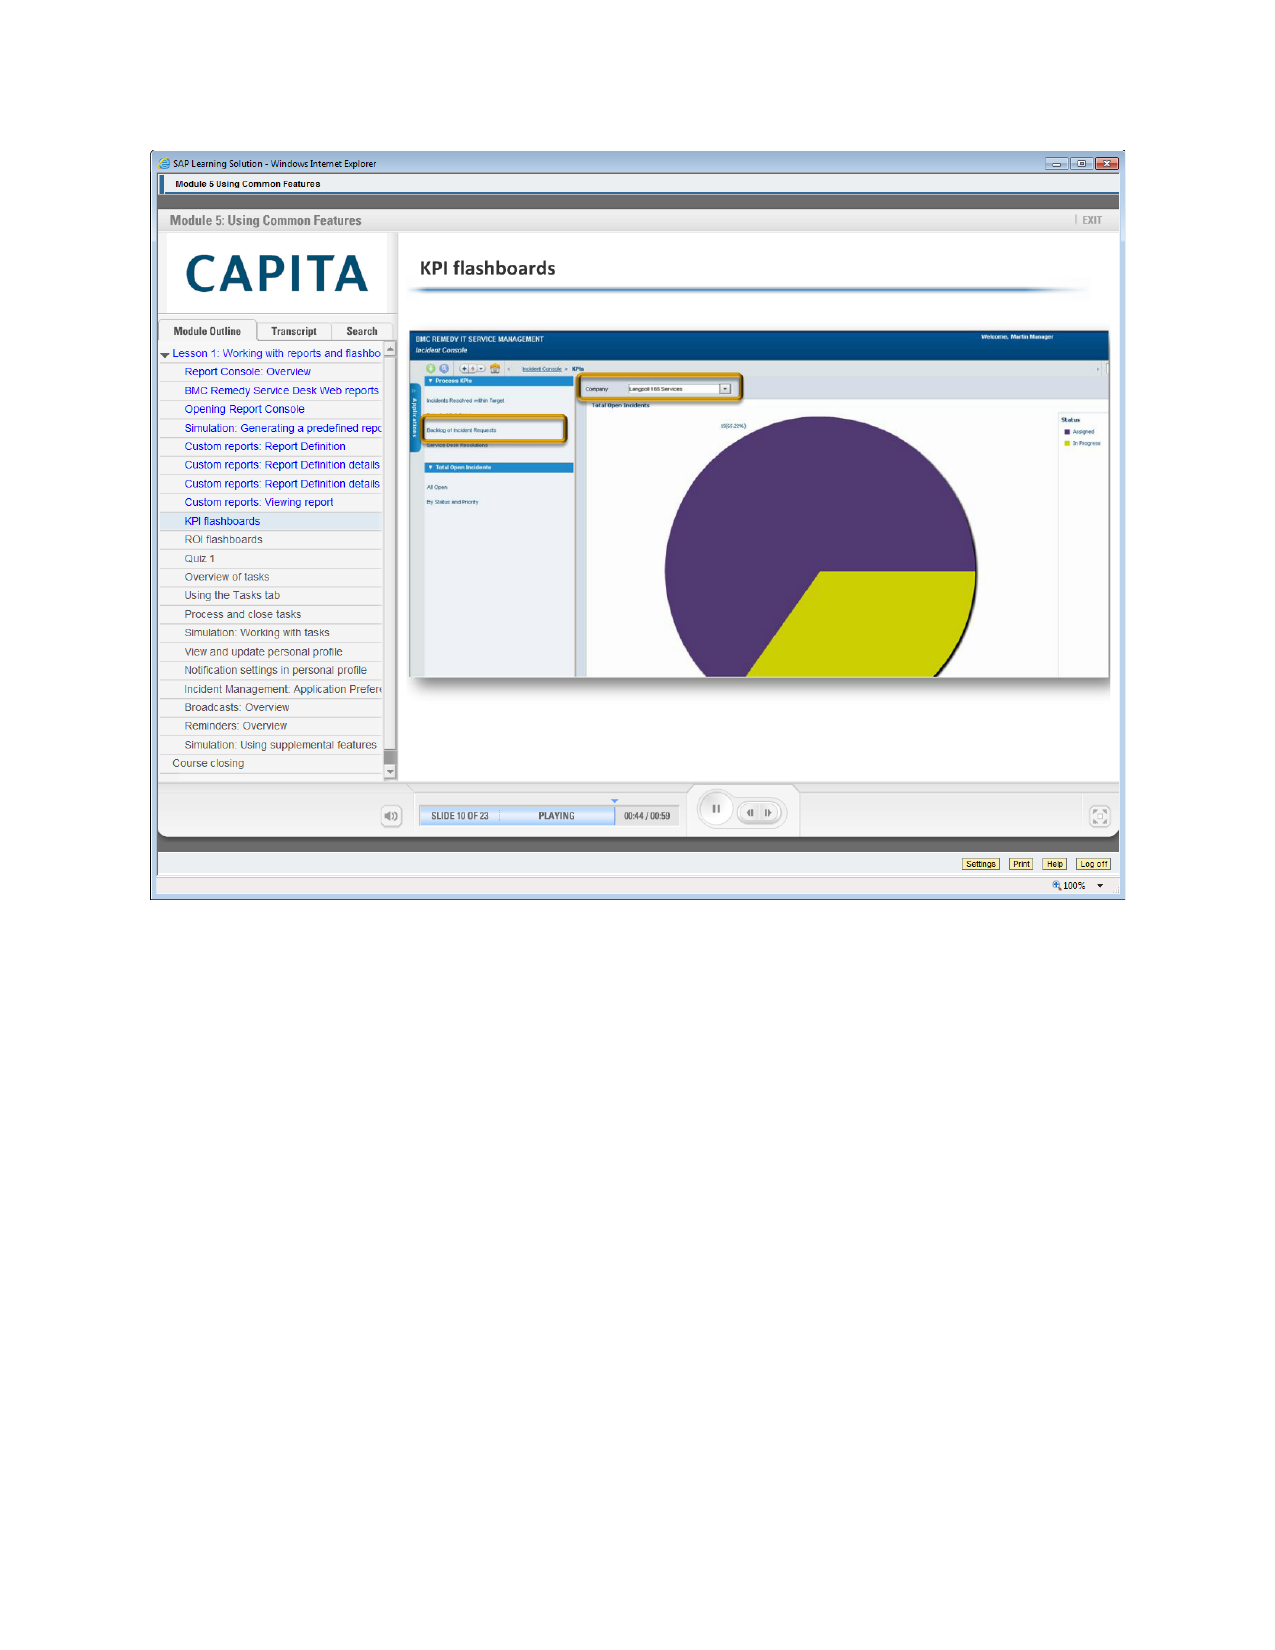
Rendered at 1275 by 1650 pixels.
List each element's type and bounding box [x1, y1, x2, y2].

picture [150, 150, 1125, 900]
